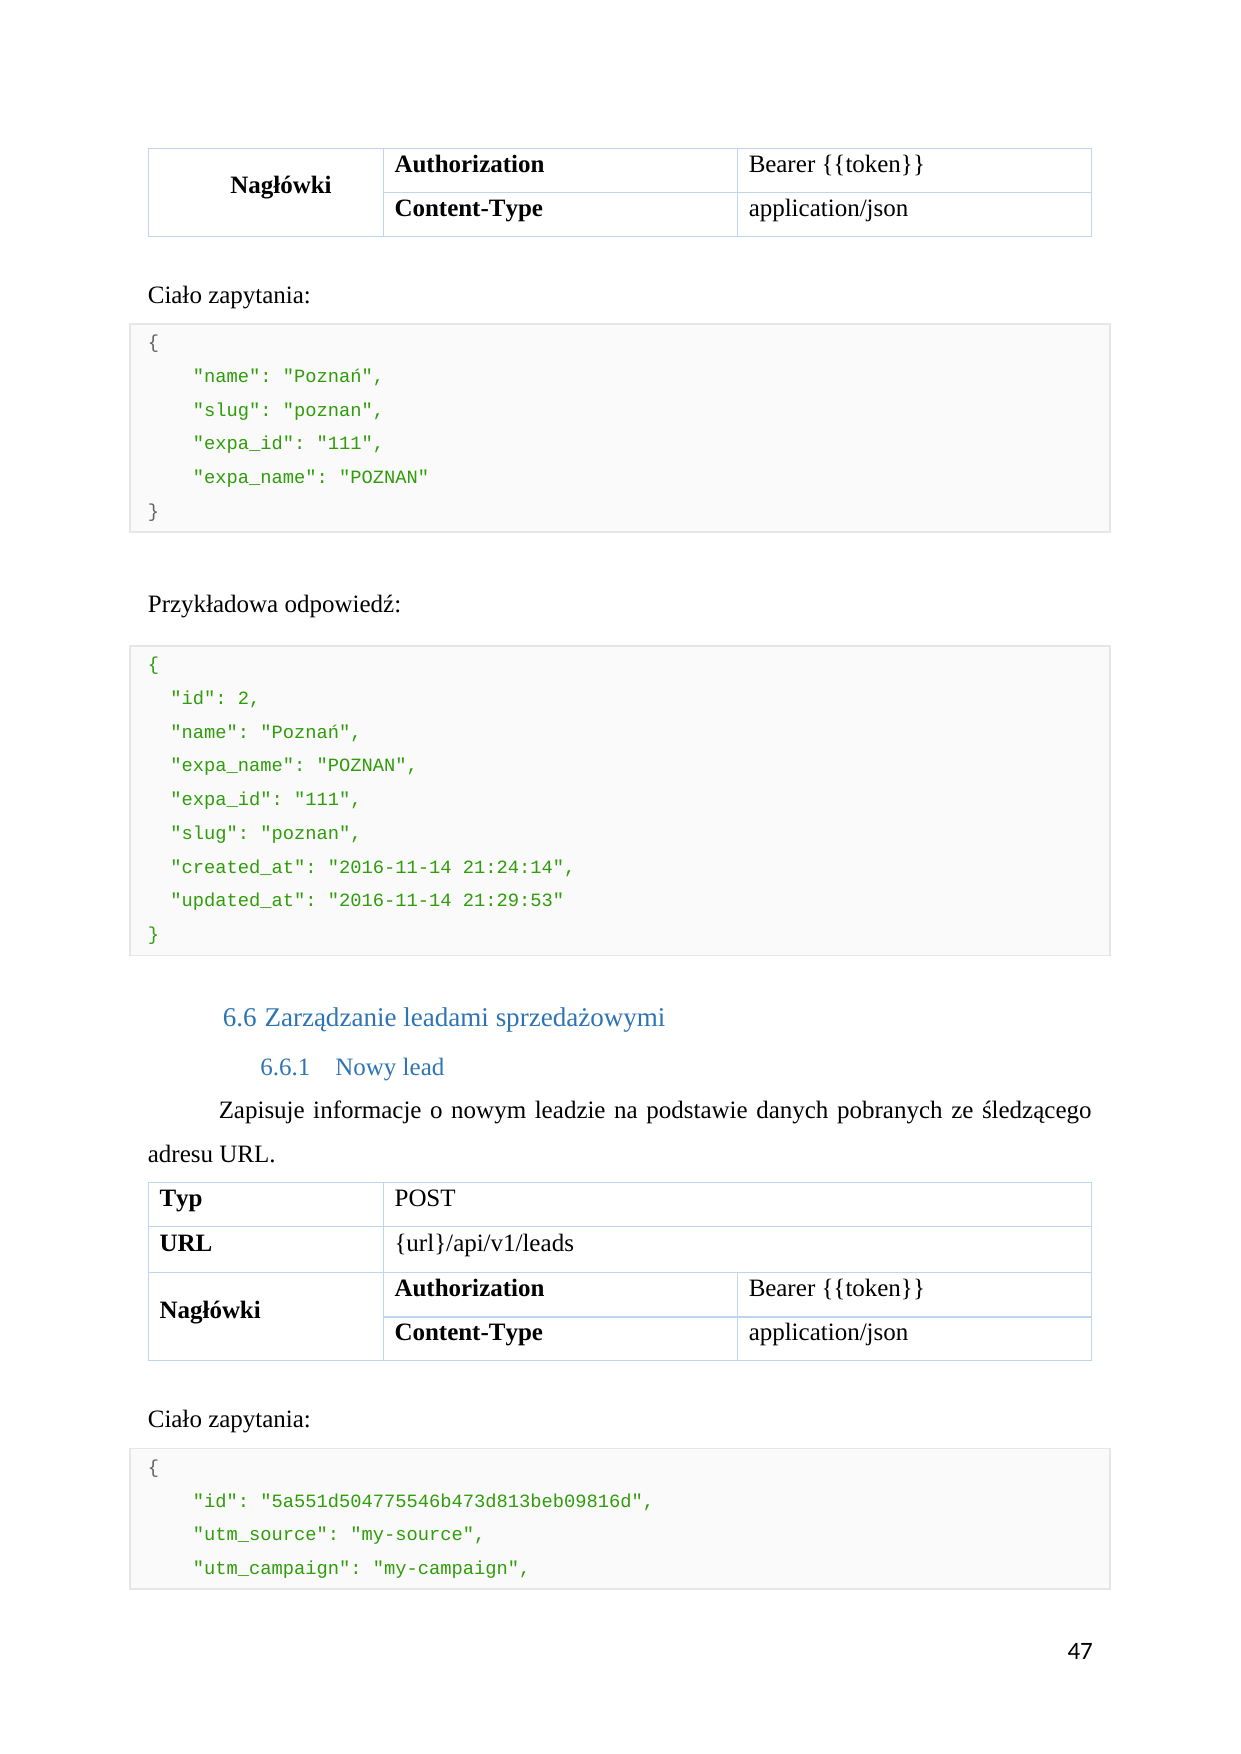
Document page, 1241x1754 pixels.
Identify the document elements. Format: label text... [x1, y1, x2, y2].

table_cell Authorization [384, 1273, 737, 1316]
text Przykładowa odpowiedź: [148, 545, 1093, 618]
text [131, 1481, 1109, 1513]
table_cell Content-Type [384, 1318, 737, 1360]
text "name": "Poznań", [131, 713, 1109, 744]
text { [131, 1449, 1109, 1479]
subtitle Nowy lead [260, 1052, 1093, 1081]
table_cell application/json [738, 193, 1091, 236]
table_cell application/json [738, 1318, 1091, 1360]
text "slug": "poznan", [131, 391, 1109, 422]
text { [131, 325, 1109, 354]
text { [131, 647, 1109, 676]
subtitle Zarządzanie leadami sprzedażowymi [223, 1002, 1093, 1033]
text "utm_source": "my-source", [131, 1515, 1109, 1546]
table_header Typ [149, 1183, 383, 1226]
text Zapisuje informacje o nowym leadzie na podstawie danych pobranych ze śledzącego adresu URL. [148, 1096, 1093, 1167]
text Ciało zapytania: [148, 1404, 1093, 1433]
text "updated_at": "2016-11-14 21:29:53" [131, 881, 1109, 912]
table_cell Authorization [384, 149, 737, 192]
text "utm_campaign": "my-campaign", [131, 1549, 1109, 1588]
table_header POST [384, 1183, 1091, 1226]
table_cell URL [149, 1227, 383, 1272]
text "expa_id": "111", [131, 780, 1109, 811]
table_cell Nagłówki [149, 1273, 383, 1360]
text "created_at": "2016-11-14 21:24:14", [131, 848, 1109, 879]
table_cell Bearer {{token}} [738, 149, 1091, 192]
table_cell Content-Type [384, 193, 737, 236]
text "name": "Poznań", [131, 357, 1109, 388]
text "expa_name": "POZNAN" [131, 458, 1109, 489]
text "expa_id": "111", [131, 424, 1109, 455]
text } [131, 492, 1109, 531]
table_cell Bearer {{token}} [738, 1273, 1091, 1316]
table_cell {url}/api/v1/leads [384, 1227, 1091, 1272]
text "expa_name": "POZNAN", [131, 746, 1109, 777]
text "id": 2, [131, 679, 1109, 710]
text } [131, 915, 1109, 955]
text "slug": "poznan", [131, 814, 1109, 845]
table_cell Nagłówki [149, 149, 383, 236]
text Ciało zapytania: [148, 280, 1093, 309]
